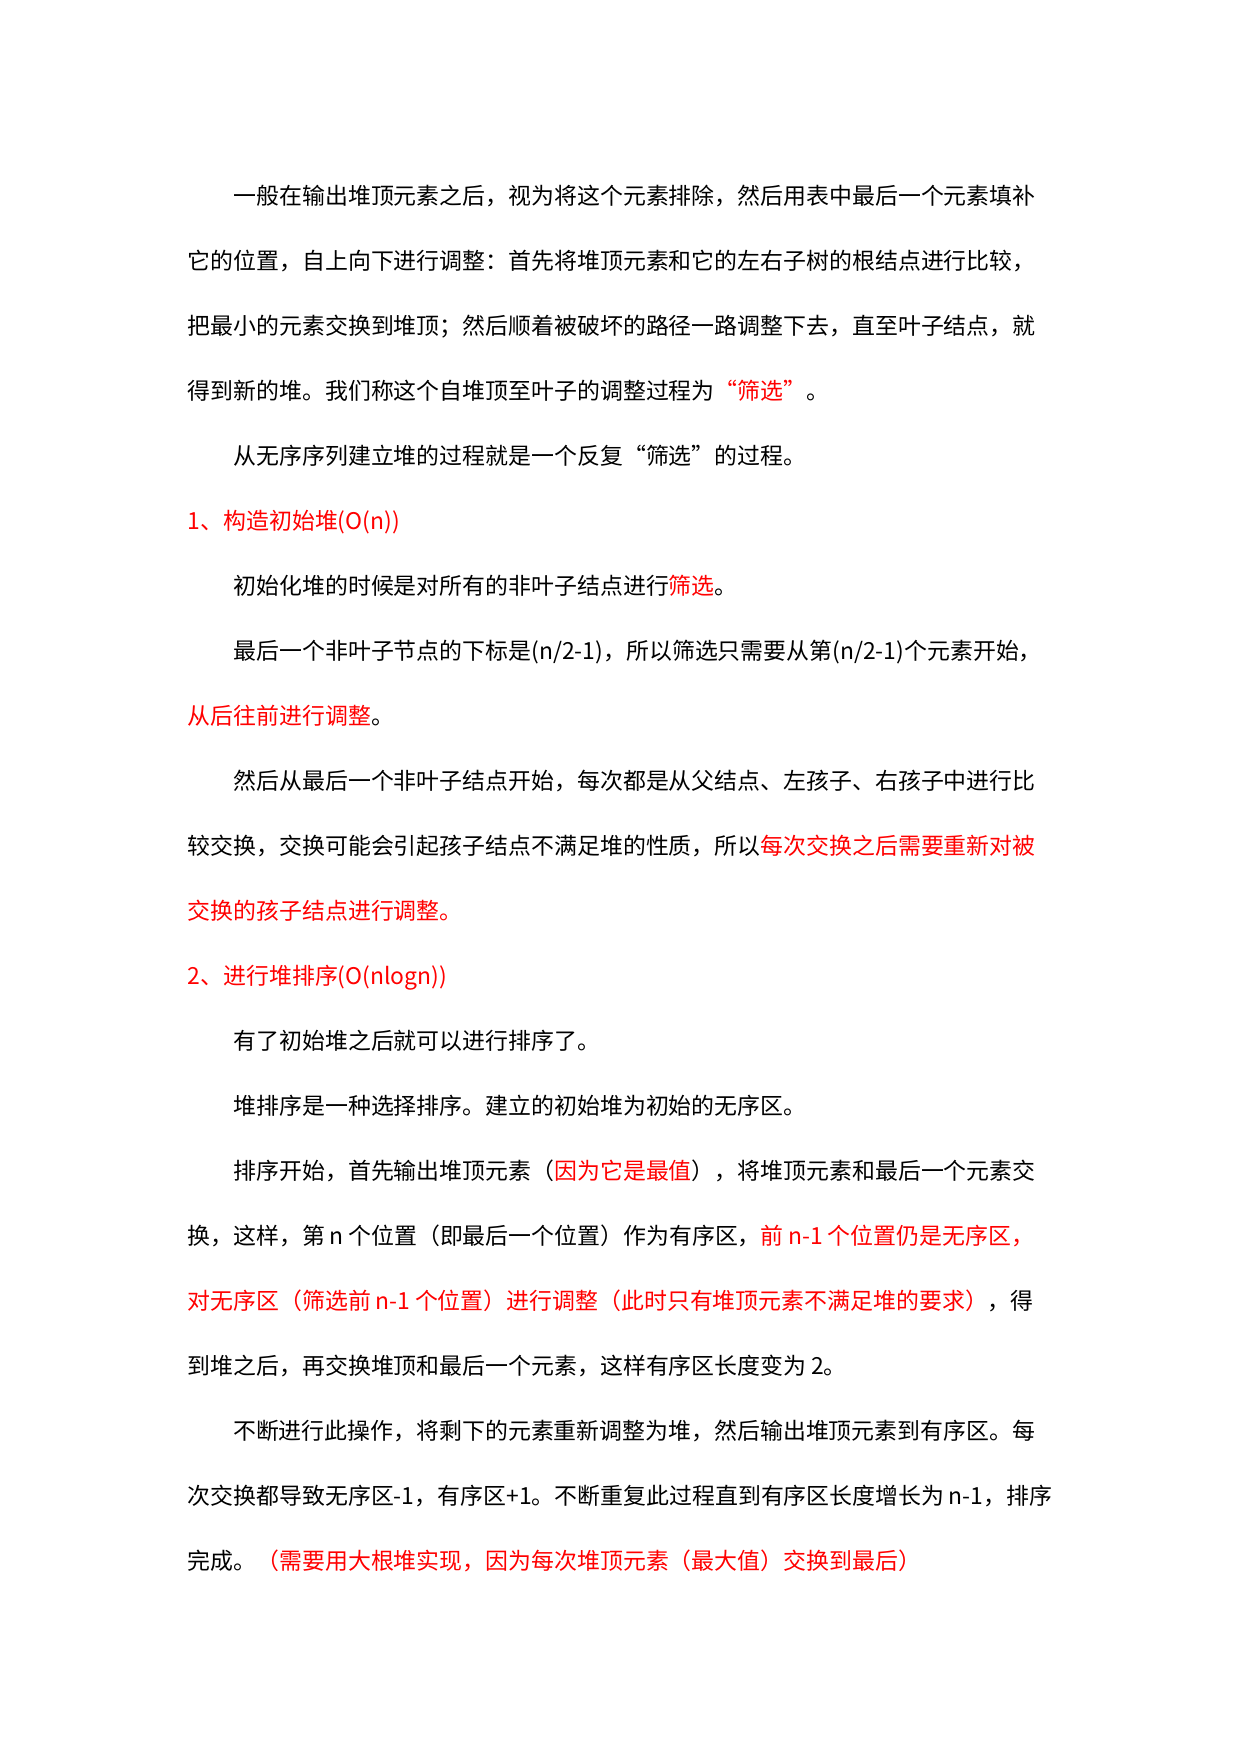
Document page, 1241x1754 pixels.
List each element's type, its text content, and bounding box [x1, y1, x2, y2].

text 2、进行堆排序(O(nlogn)) [187, 942, 1053, 1007]
text 1、构造初始堆(O(n)) [187, 487, 1053, 552]
text 一般在输出堆顶元素之后，视为将这个元素排除，然后用表中最后一个元素填补它的位置，自上向下进行调整：首先将堆顶元素和它的左右子树的根结点进行比较，把最小的元素交换到堆顶；然后顺着被破坏的路径一路调整下去，直至叶子结点，就得到新的堆。我们称这个自堆顶至叶子的调整过程为“筛选”。 [187, 162, 1053, 422]
text 排序开始，首先输出堆顶元素（因为它是最值），将堆顶元素和最后一个元素交换，这样，第n个位置（即最后一个位置）作为有序区，前n-1个位置仍是无序区，对无序区（筛选前n-1个位置）进行调整（此时只有堆顶元素不满足堆的要求），得到堆之后，再交换堆顶和最后一个元素，这样有序区长度变为2。 [187, 1137, 1053, 1397]
text 有了初始堆之后就可以进行排序了。 [187, 1007, 1053, 1072]
text 最后一个非叶子节点的下标是(n/2-1)，所以筛选只需要从第(n/2-1)个元素开始，从后往前进行调整。 [187, 617, 1053, 747]
text 堆排序是一种选择排序。建立的初始堆为初始的无序区。 [187, 1072, 1053, 1137]
text 从无序序列建立堆的过程就是一个反复“筛选”的过程。 [187, 422, 1053, 487]
text 不断进行此操作，将剩下的元素重新调整为堆，然后输出堆顶元素到有序区。每次交换都导致无序区-1，有序区+1。不断重复此过程直到有序区长度增长为n-1，排序完成。（需要用大根堆实现，因为每次堆顶元素（最大值）交换到最后） [187, 1397, 1053, 1592]
text 然后从最后一个非叶子结点开始，每次都是从父结点、左孩子、右孩子中进行比较交换，交换可能会引起孩子结点不满足堆的性质，所以每次交换之后需要重新对被交换的孩子结点进行调整。 [187, 747, 1053, 942]
text 初始化堆的时候是对所有的非叶子结点进行筛选。 [187, 552, 1053, 617]
